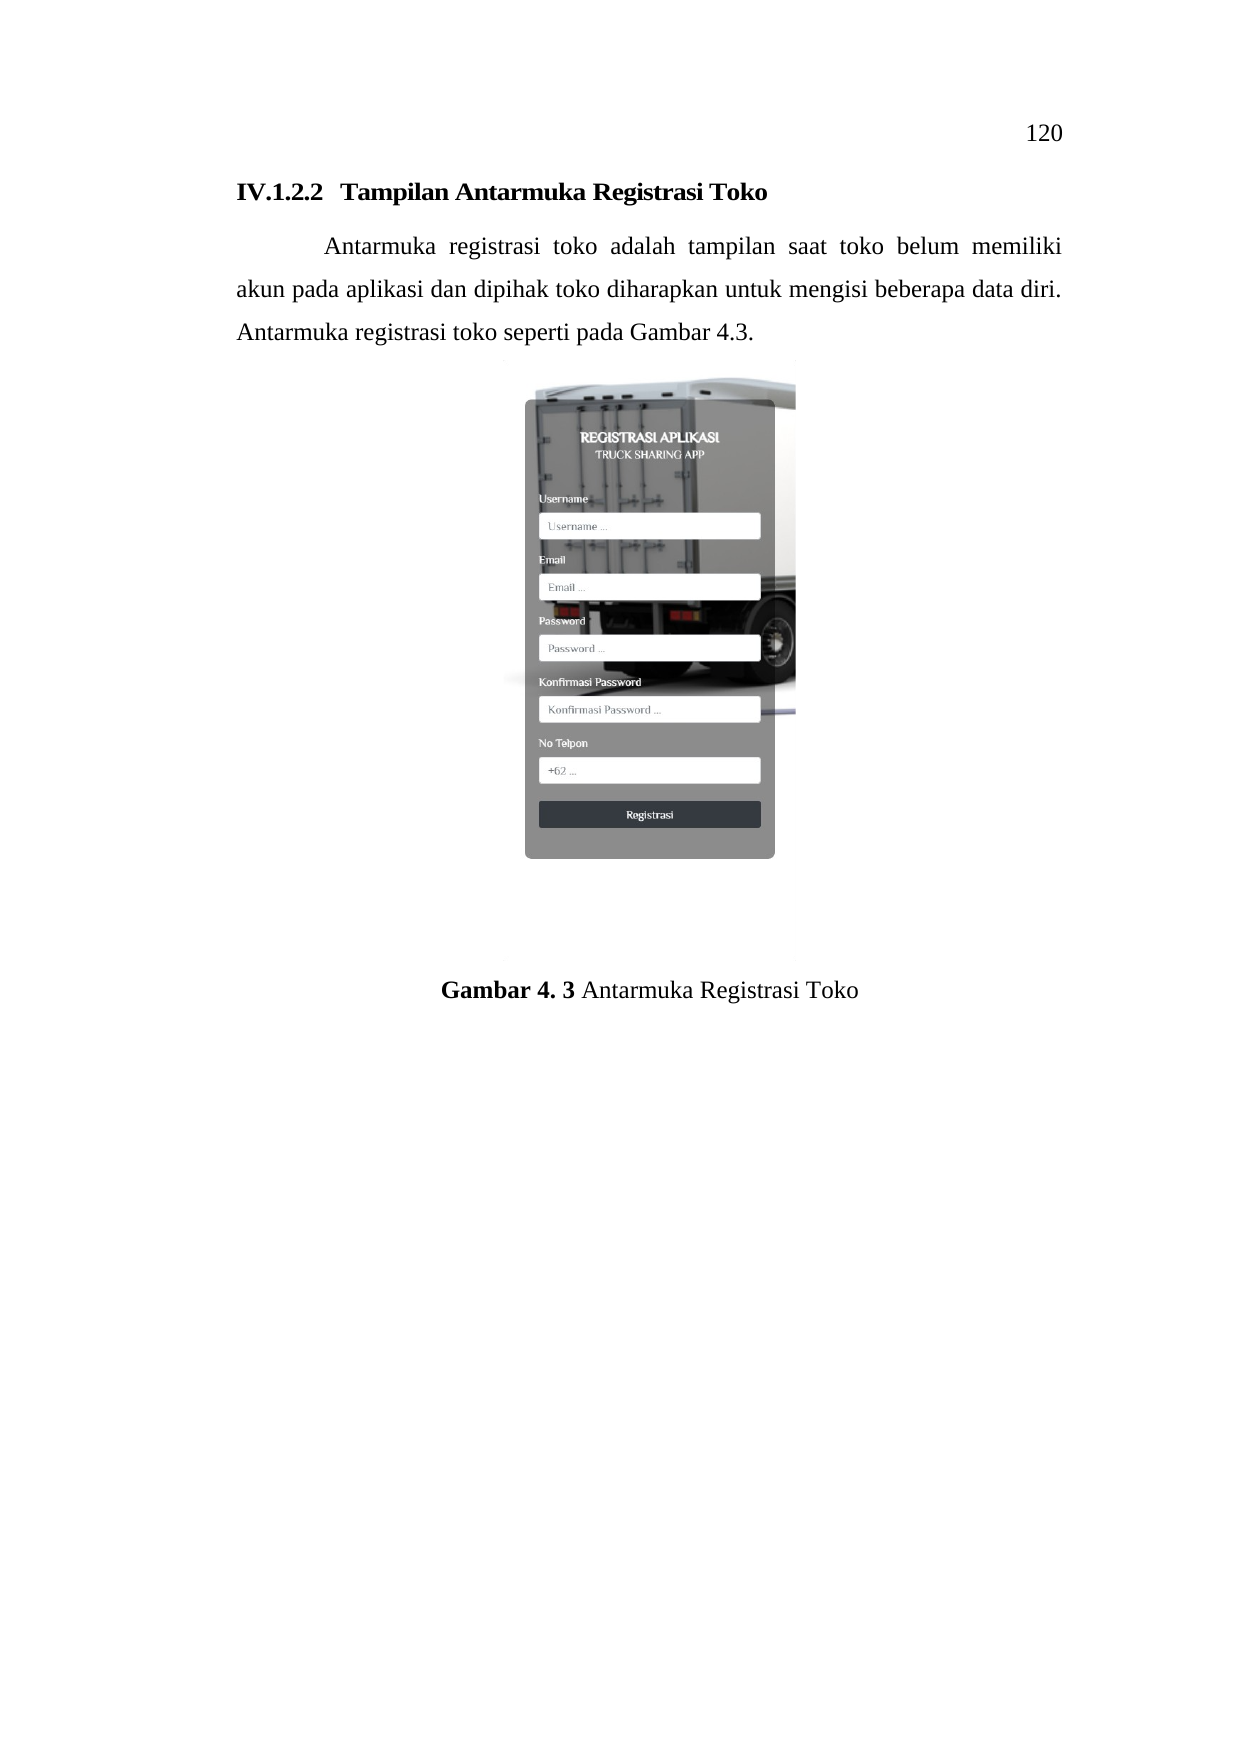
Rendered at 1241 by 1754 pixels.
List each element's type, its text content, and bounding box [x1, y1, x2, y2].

subtitle Tampilan Antarmuka Registrasi Toko [236, 177, 1063, 206]
picture [503, 360, 796, 961]
text Antarmuka registrasi toko adalah tampilan saat toko belum memiliki akun pada aplikasi dan dipihak toko diharapkan untuk mengisi beberapa data diri. Antarmuka registrasi toko seperti pada Gambar 4.3. [236, 231, 1063, 346]
text Gambar 4. 3 Antarmuka Registrasi Toko [236, 975, 1063, 1003]
